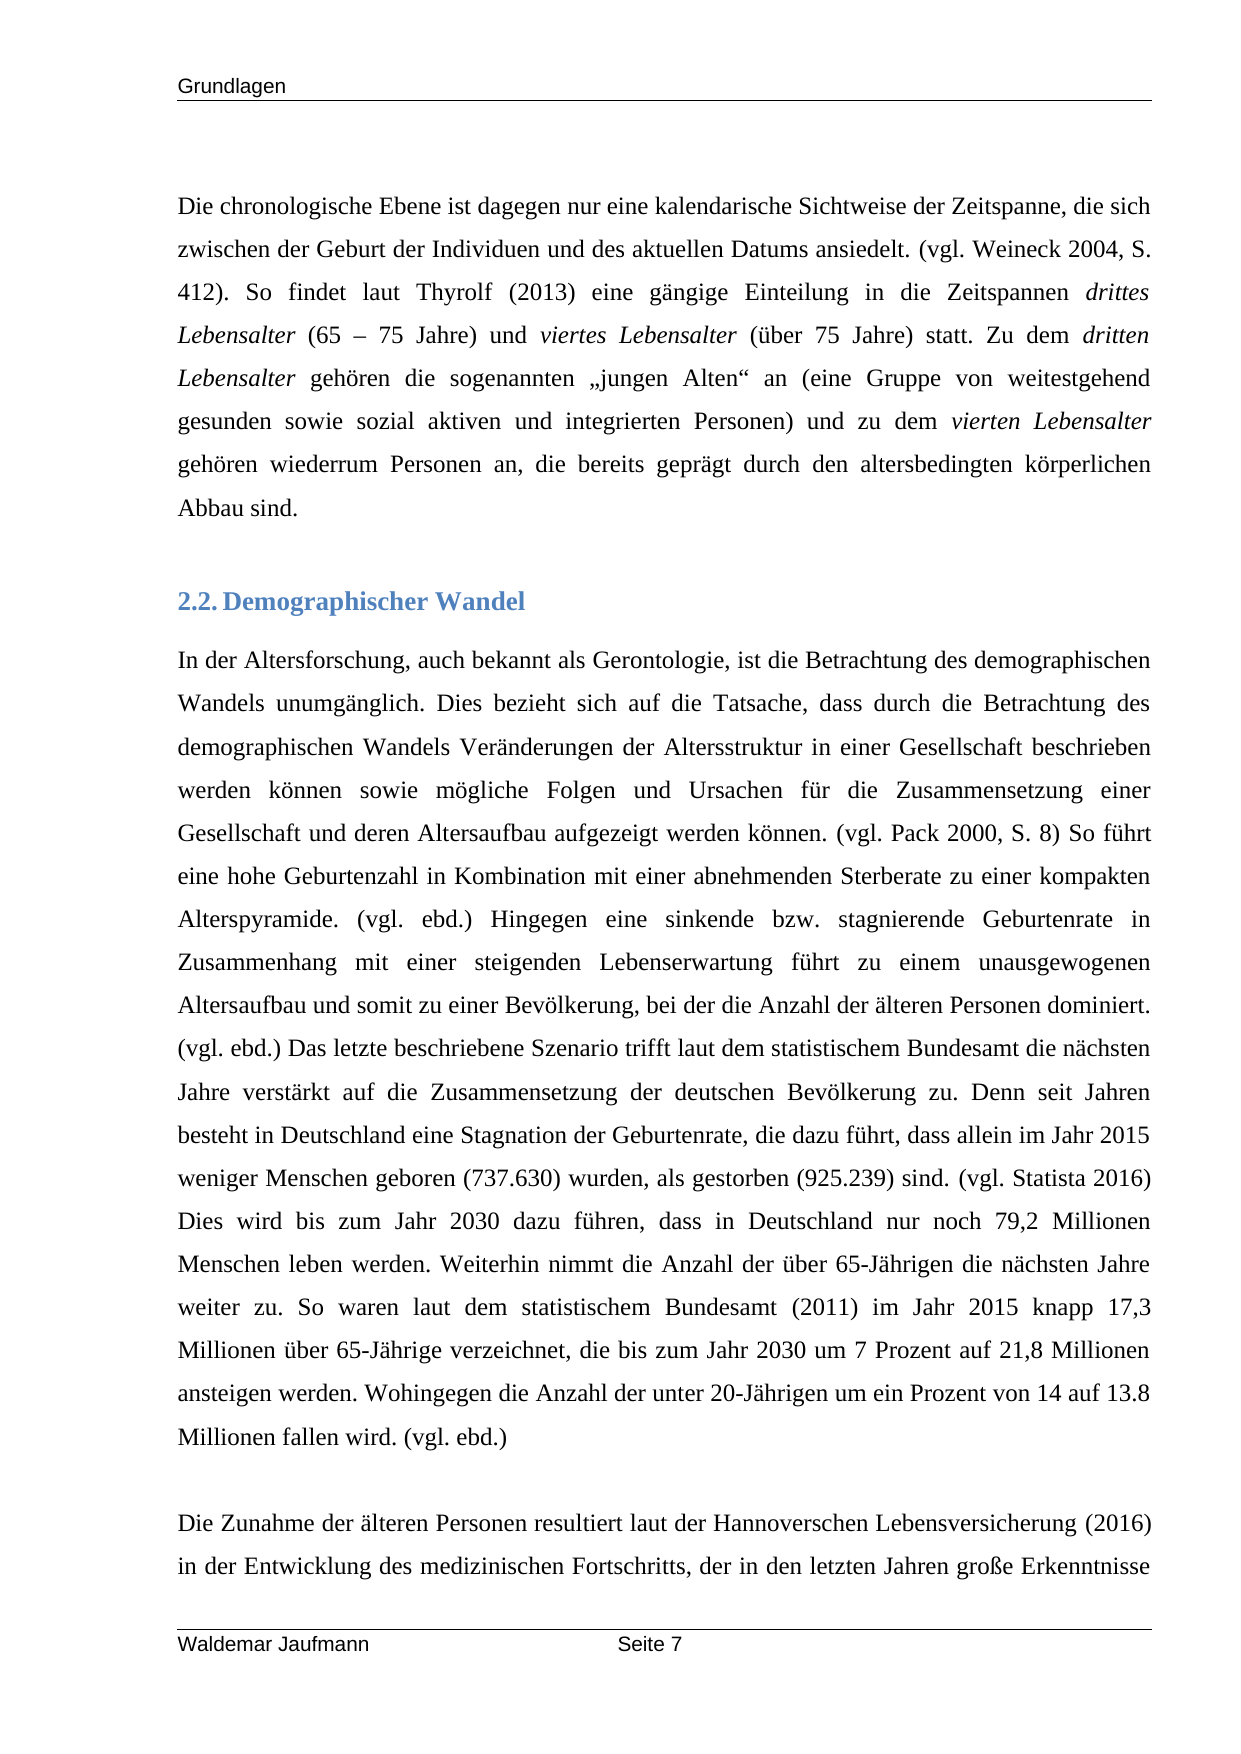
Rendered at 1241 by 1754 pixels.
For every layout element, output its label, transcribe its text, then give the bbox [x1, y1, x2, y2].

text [177, 1508, 1152, 1580]
text In der Altersforschung, auch bekannt als Gerontologie, ist die Betrachtung des demographischen Wandels unumgänglich. Dies bezieht sich auf die Tatsache, dass durch die Betrachtung des demographischen Wandels Veränderungen der Altersstruktur in einer Gesellschaft beschrieben werden können sowie mögliche Folgen und Ursachen für die Zusammensetzung einer Gesellschaft und deren Altersaufbau aufgezeigt werden können. (vgl. Pack 2000, S. 8) So führt eine hohe Geburtenzahl in Kombination mit einer abnehmenden Sterberate zu einer kompakten Alterspyramide. (vgl. ebd.) Hingegen eine sinkende bzw. stagnierende Geburtenrate in Zusammenhang mit einer steigenden Lebenserwartung führt zu einem unausgewogenen Altersaufbau und somit zu einer Bevölkerung, bei der die Anzahl der älteren Personen dominiert. (vgl. ebd.) Das letzte beschriebene Szenario trifft laut dem statistischem Bundesamt die nächsten Jahre verstärkt auf die Zusammensetzung der deutschen Bevölkerung zu. Denn seit Jahren besteht in Deutschland eine Stagnation der Geburtenrate, die dazu führt, dass allein im Jahr 2015 weniger Menschen geboren (737.630) wurden, als gestorben (925.239) sind. (vgl. Statista 2016) Dies wird bis zum Jahr 2030 dazu führen, dass in Deutschland nur noch 79,2 Millionen Menschen leben werden. Weiterhin nimmt die Anzahl der über 65-Jährigen die nächsten Jahre weiter zu. So waren laut dem statistischem Bundesamt (2011) im Jahr 2015 knapp 17,3 Millionen über 65-Jährige verzeichnet, die bis zum Jahr 2030 um 7 Prozent auf 21,8 Millionen ansteigen werden. Wohingegen die Anzahl der unter 20-Jährigen um ein Prozent von 14 auf 13.8 Millionen fallen wird. (vgl. ebd.) [177, 645, 1152, 1450]
subtitle Demographischer Wandel [177, 585, 1152, 617]
text Die chronologische Ebene ist dagegen nur eine kalendarische Sichtweise der Zeitspanne, die sich zwischen der Geburt der Individuen und des aktuellen Datums ansiedelt. (vgl. Weineck 2004, S. 412). So findet laut Thyrolf (2013) eine gängige Einteilung in die Zeitspannen drittes Lebensalter (65 – 75 Jahre) und viertes Lebensalter (über 75 Jahre) statt. Zu dem dritten Lebensalter gehören die sogenannten „jungen Alten“ an (eine Gruppe von weitestgehend gesunden sowie sozial aktiven und integrierten Personen) und zu dem vierten Lebensalter gehören wiederrum Personen an, die bereits geprägt durch den altersbedingten körperlichen Abbau sind. [177, 191, 1152, 521]
